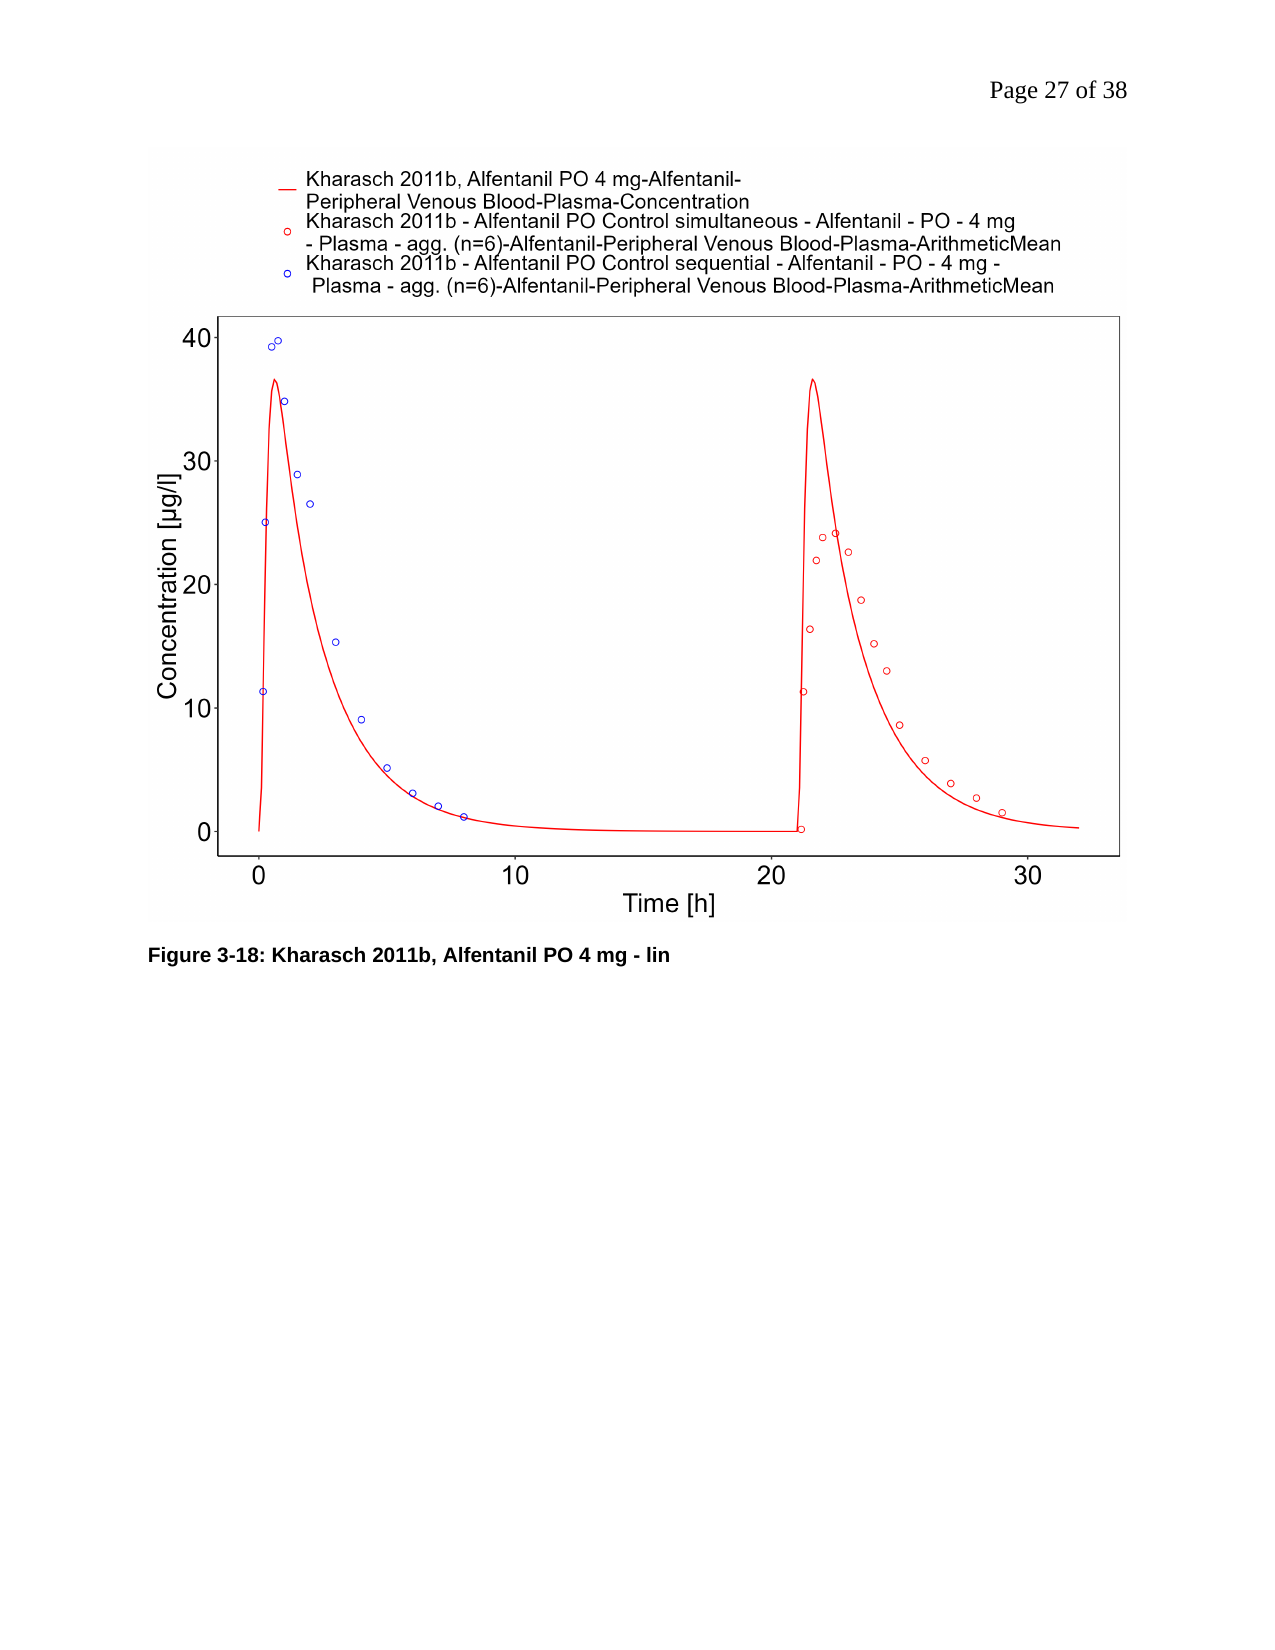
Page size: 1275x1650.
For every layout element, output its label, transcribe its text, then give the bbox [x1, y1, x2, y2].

text Figure 3-18: Kharasch 2011b, Alfentanil PO 4 mg - lin [148, 943, 1127, 967]
picture [147, 147, 1127, 922]
